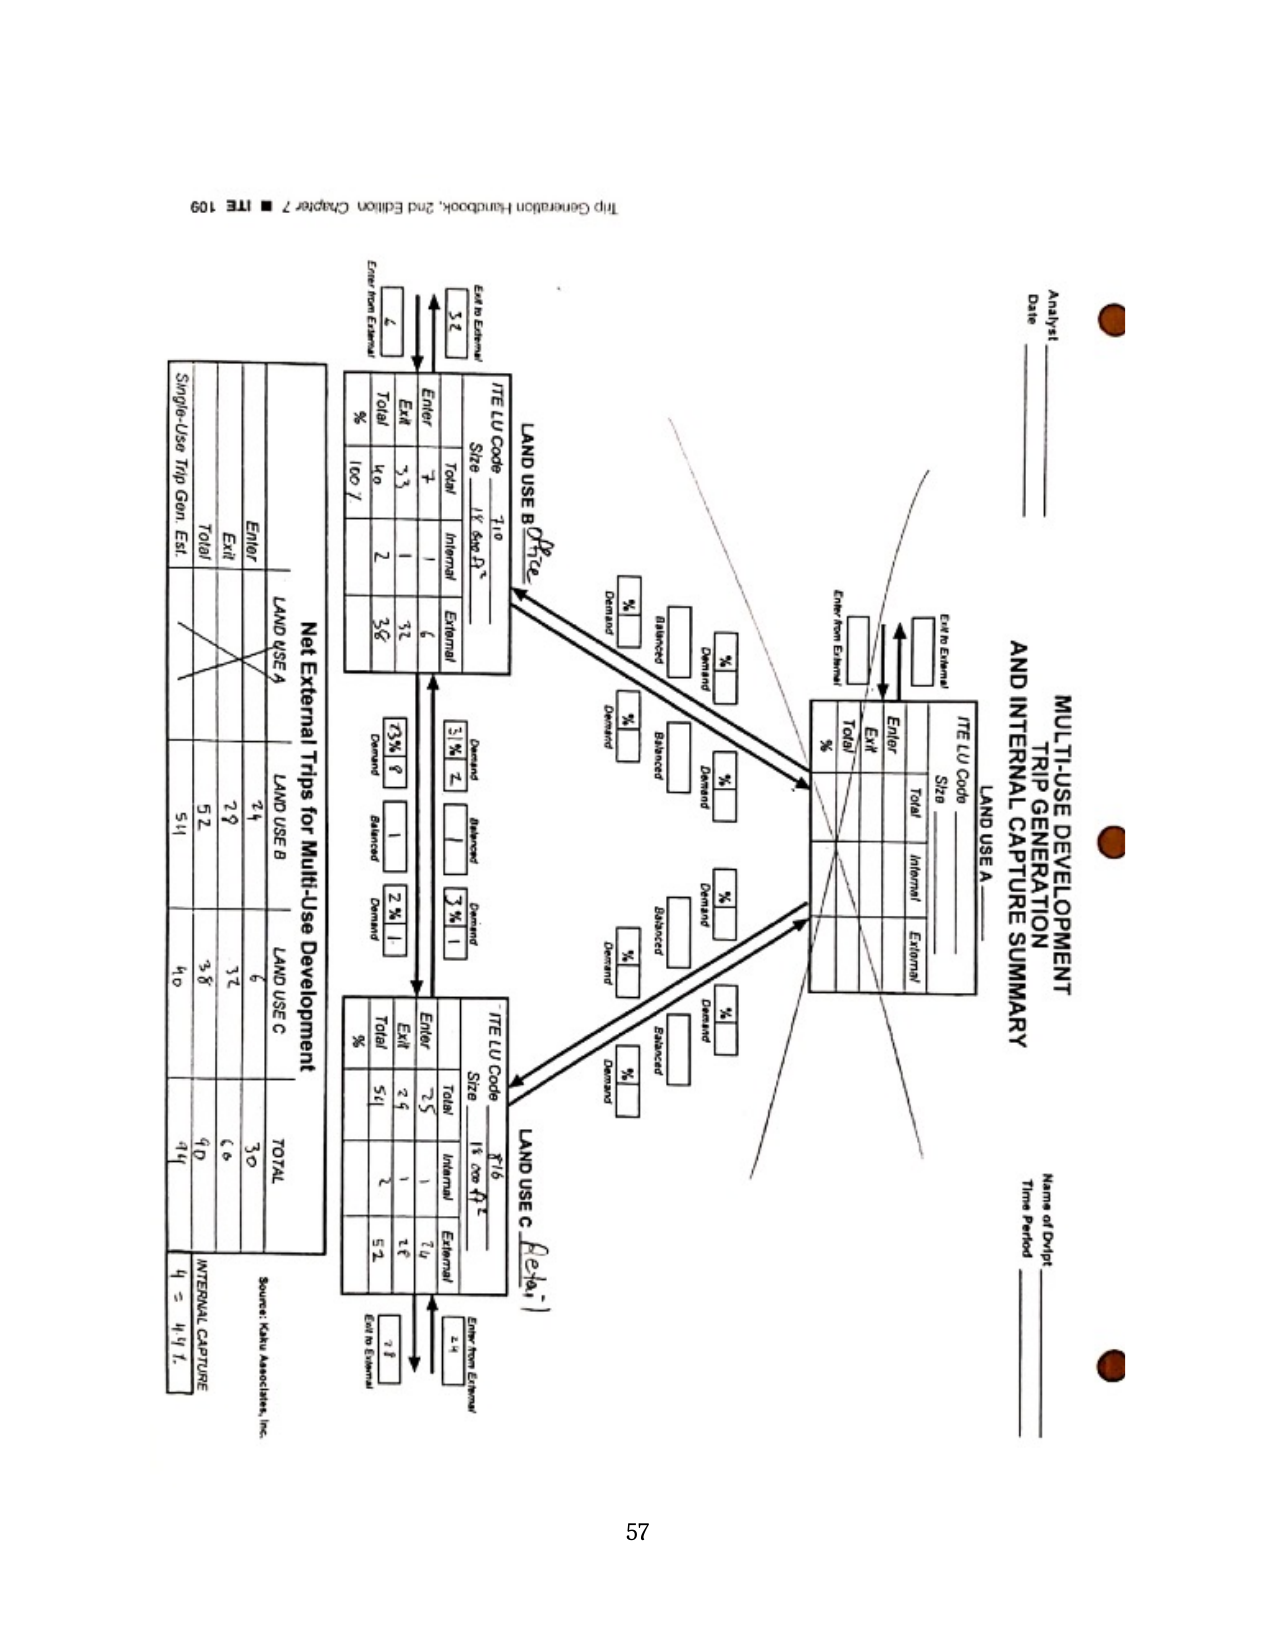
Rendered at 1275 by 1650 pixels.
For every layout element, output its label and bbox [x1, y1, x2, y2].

picture [150, 150, 1125, 1501]
